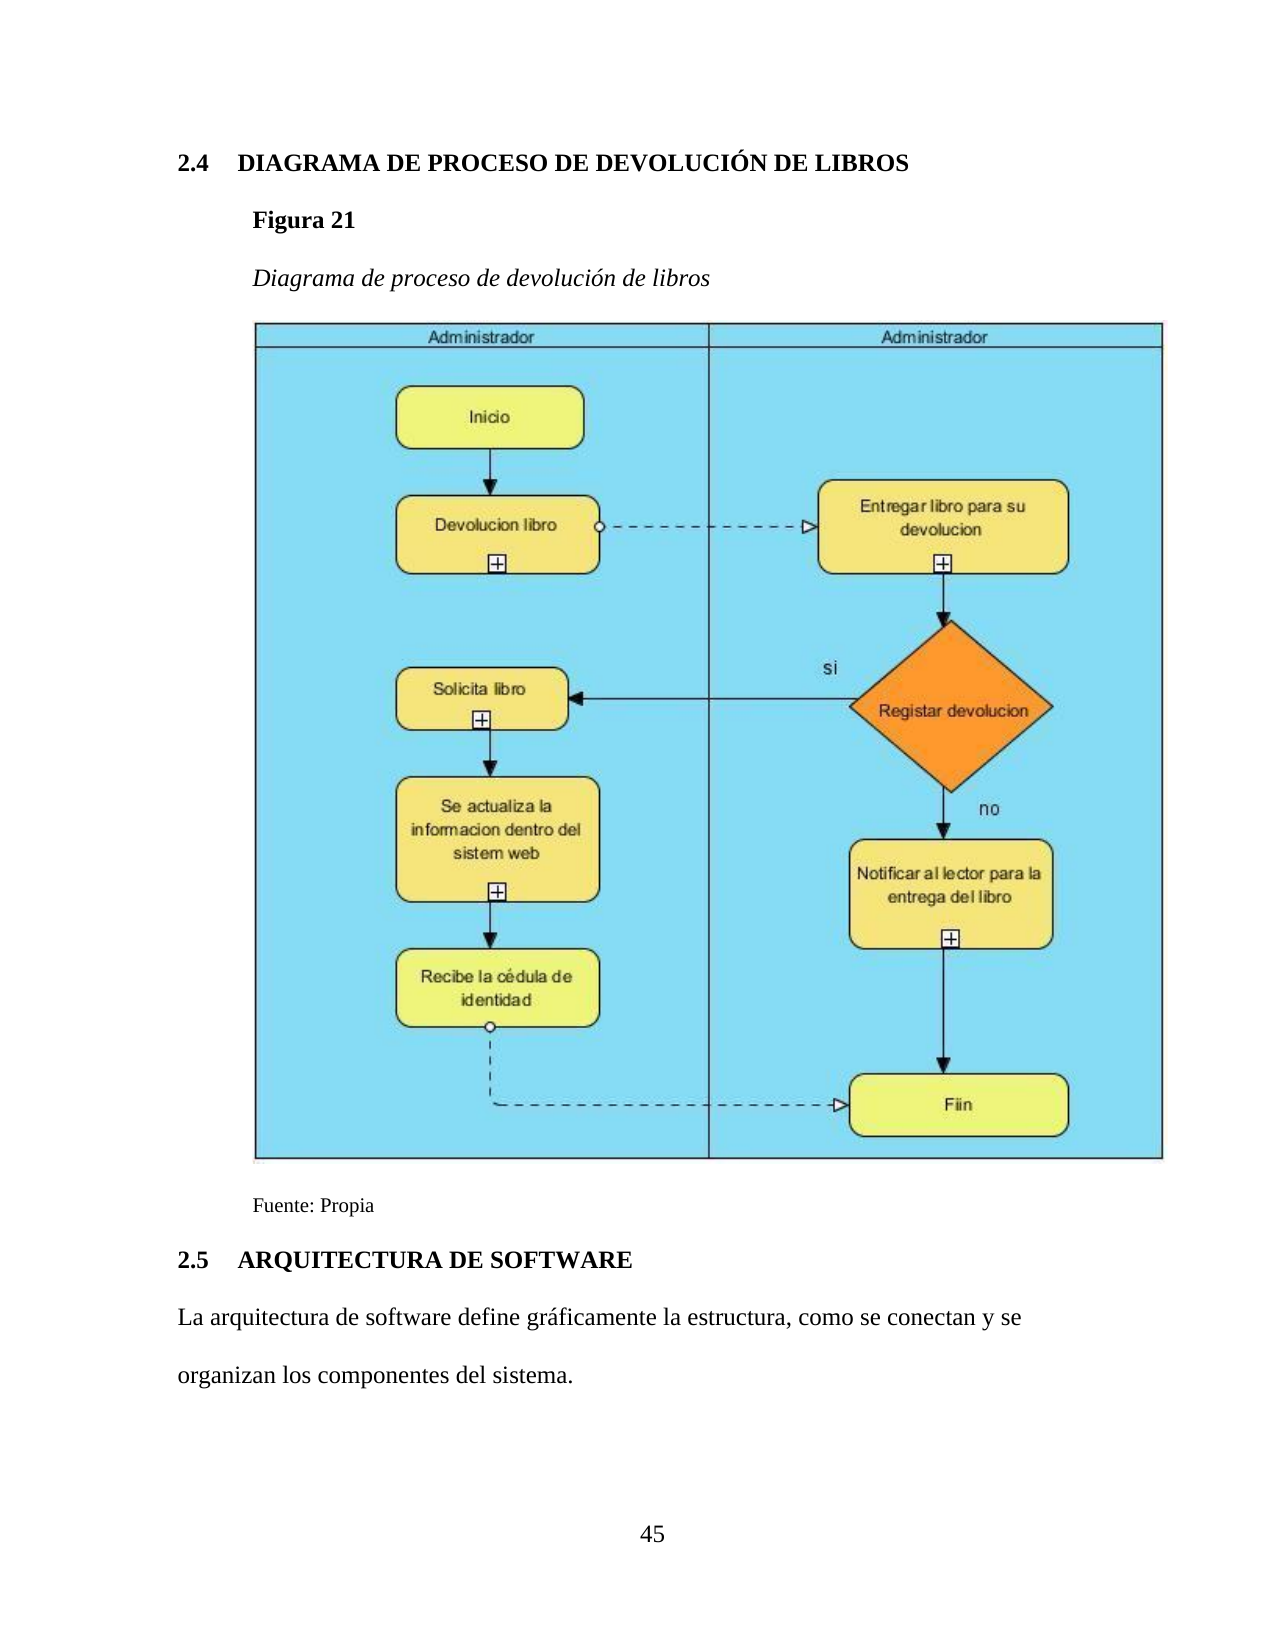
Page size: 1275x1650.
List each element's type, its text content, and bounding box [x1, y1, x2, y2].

list DIAGRAMA DE PROCESO DE DEVOLUCIÓN DE LIBROS [177, 148, 1098, 176]
picture [252, 320, 1168, 1164]
list ARQUITECTURA DE SOFTWARE [177, 1245, 1098, 1274]
text Fuente: Propia [252, 1193, 1098, 1217]
text La arquitectura de software define gráficamente la estructura, como se conectan y se organizan los componentes del sistema. [177, 1302, 1098, 1389]
text Figura 21 Diagrama de proceso de devolución de libros [252, 205, 1098, 291]
